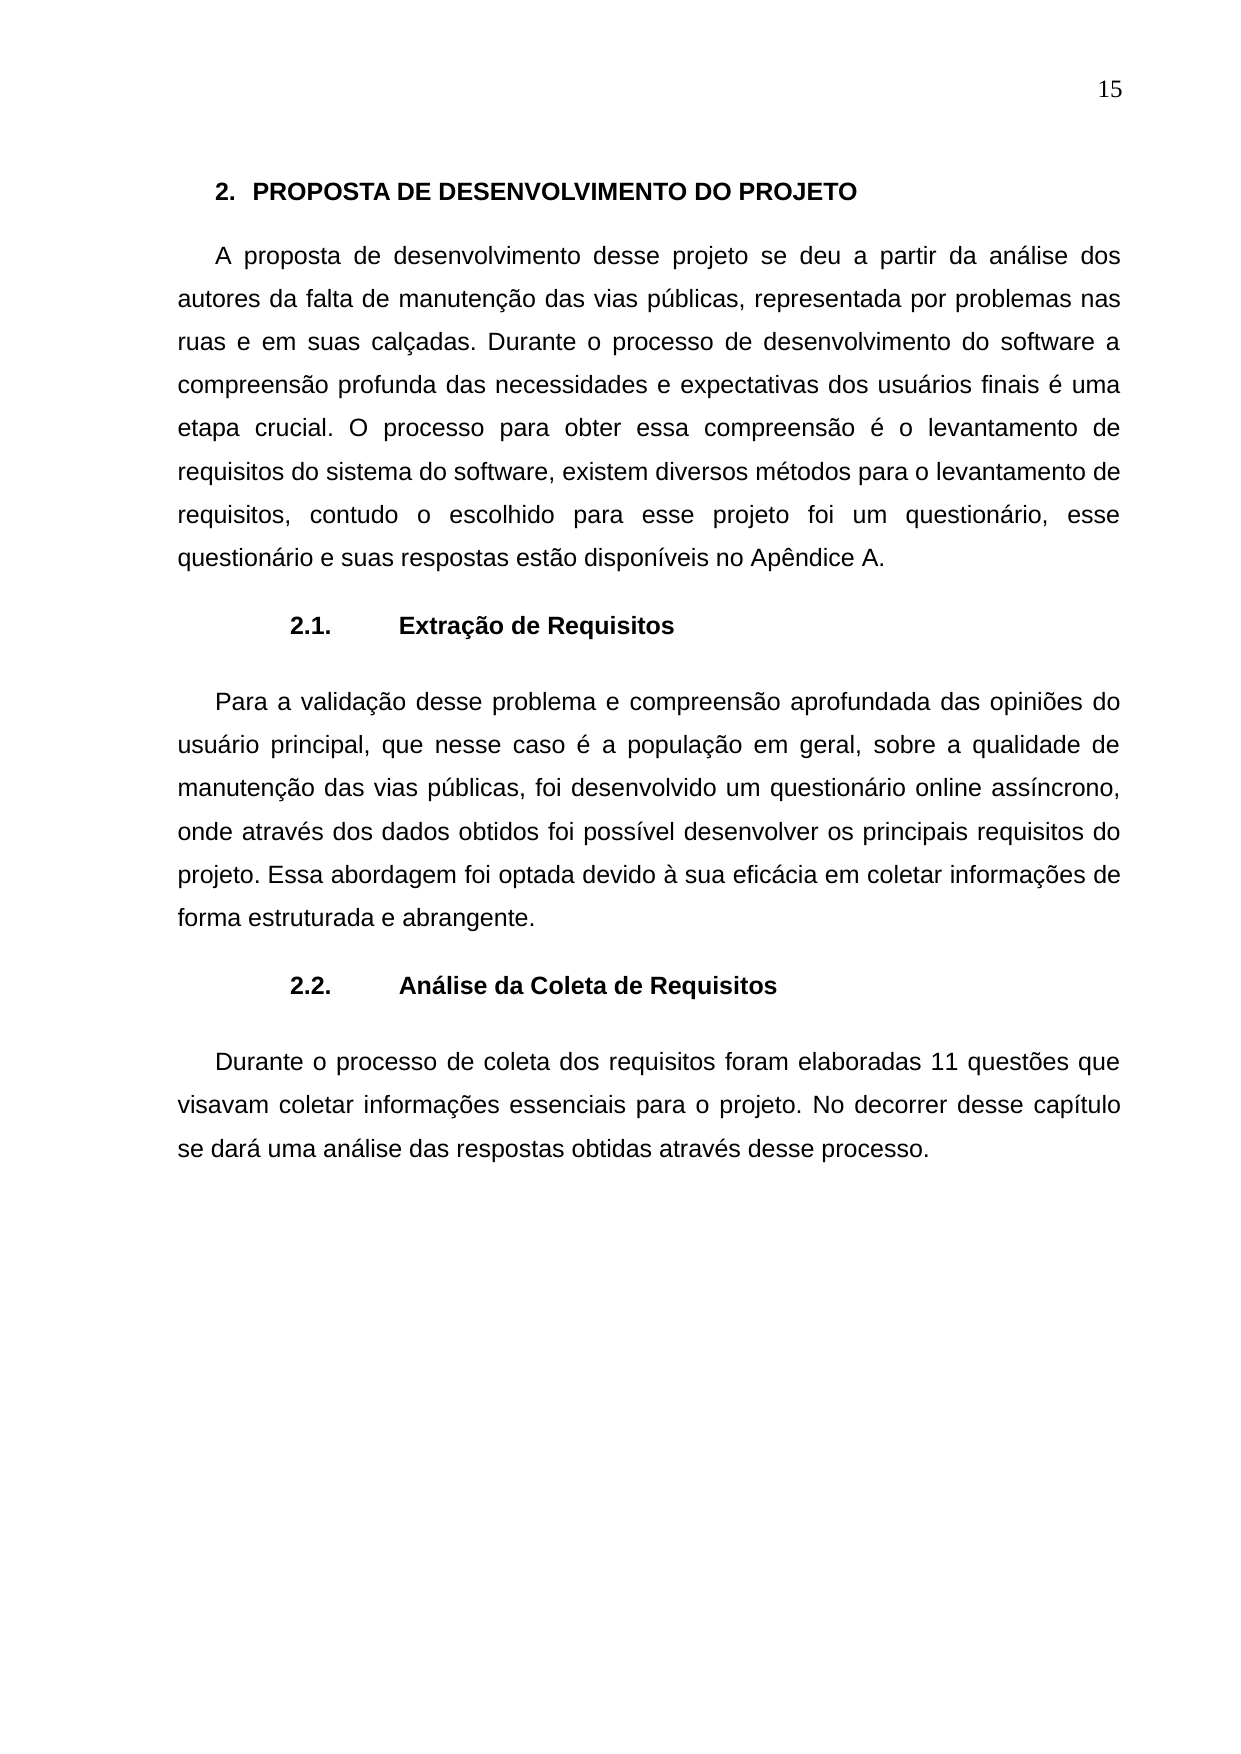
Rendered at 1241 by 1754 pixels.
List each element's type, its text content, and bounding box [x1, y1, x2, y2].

text Durante o processo de coleta dos requisitos foram elaboradas 11 questões que visavam coletar informações essenciais para o projeto. No decorrer desse capítulo se dará uma análise das respostas obtidas através desse processo. [177, 1047, 1122, 1162]
subtitle Análise da Coleta de Requisitos [290, 971, 1122, 1000]
text A proposta de desenvolvimento desse projeto se deu a partir da análise dos autores da falta de manutenção das vias públicas, representada por problemas nas ruas e em suas calçadas. Durante o processo de desenvolvimento do software a compreensão profunda das necessidades e expectativas dos usuários finais é uma etapa crucial. O processo para obter essa compreensão é o levantamento de requisitos do sistema do software, existem diversos métodos para o levantamento de requisitos, contudo o escolhido para esse projeto foi um questionário, esse questionário e suas respostas estão disponíveis no Apêndice A. [177, 241, 1122, 572]
subtitle PROPOSTA DE DESENVOLVIMENTO DO PROJETO [215, 177, 1122, 206]
subtitle Extração de Requisitos [290, 611, 1122, 640]
text Para a validação desse problema e compreensão aprofundada das opiniões do usuário principal, que nesse caso é a população em geral, sobre a qualidade de manutenção das vias públicas, foi desenvolvido um questionário online assíncrono, onde através dos dados obtidos foi possível desenvolver os principais requisitos do projeto. Essa abordagem foi optada devido à sua eficácia em coletar informações de forma estruturada e abrangente. [177, 687, 1122, 932]
